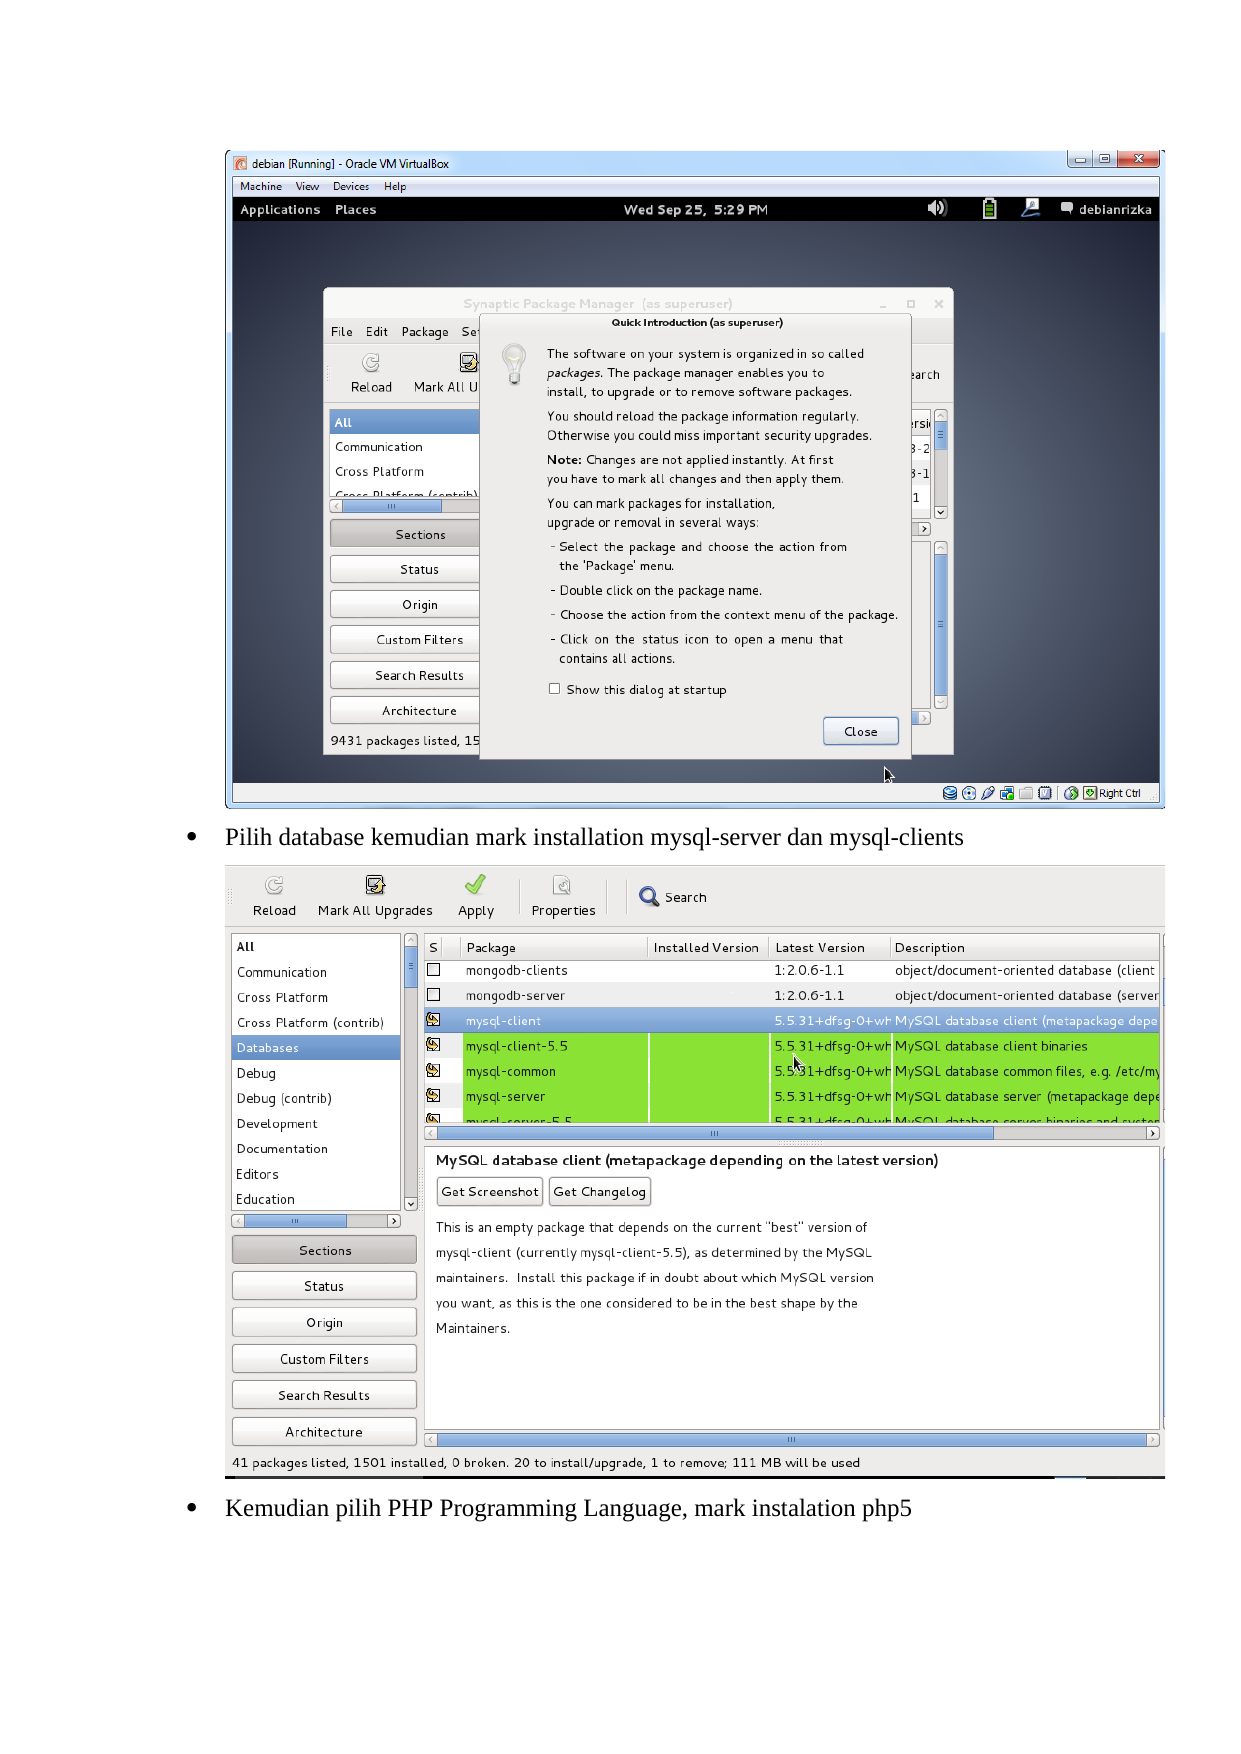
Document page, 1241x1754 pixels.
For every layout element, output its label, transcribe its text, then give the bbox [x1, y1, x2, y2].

picture [225, 865, 1166, 1479]
list Pilih database kemudian mark installation mysql-server dan mysql-clients [187, 822, 1090, 851]
list Kemudian pilih PHP Programming Language, mark instalation php5 [187, 1493, 1090, 1521]
picture [225, 150, 1166, 809]
